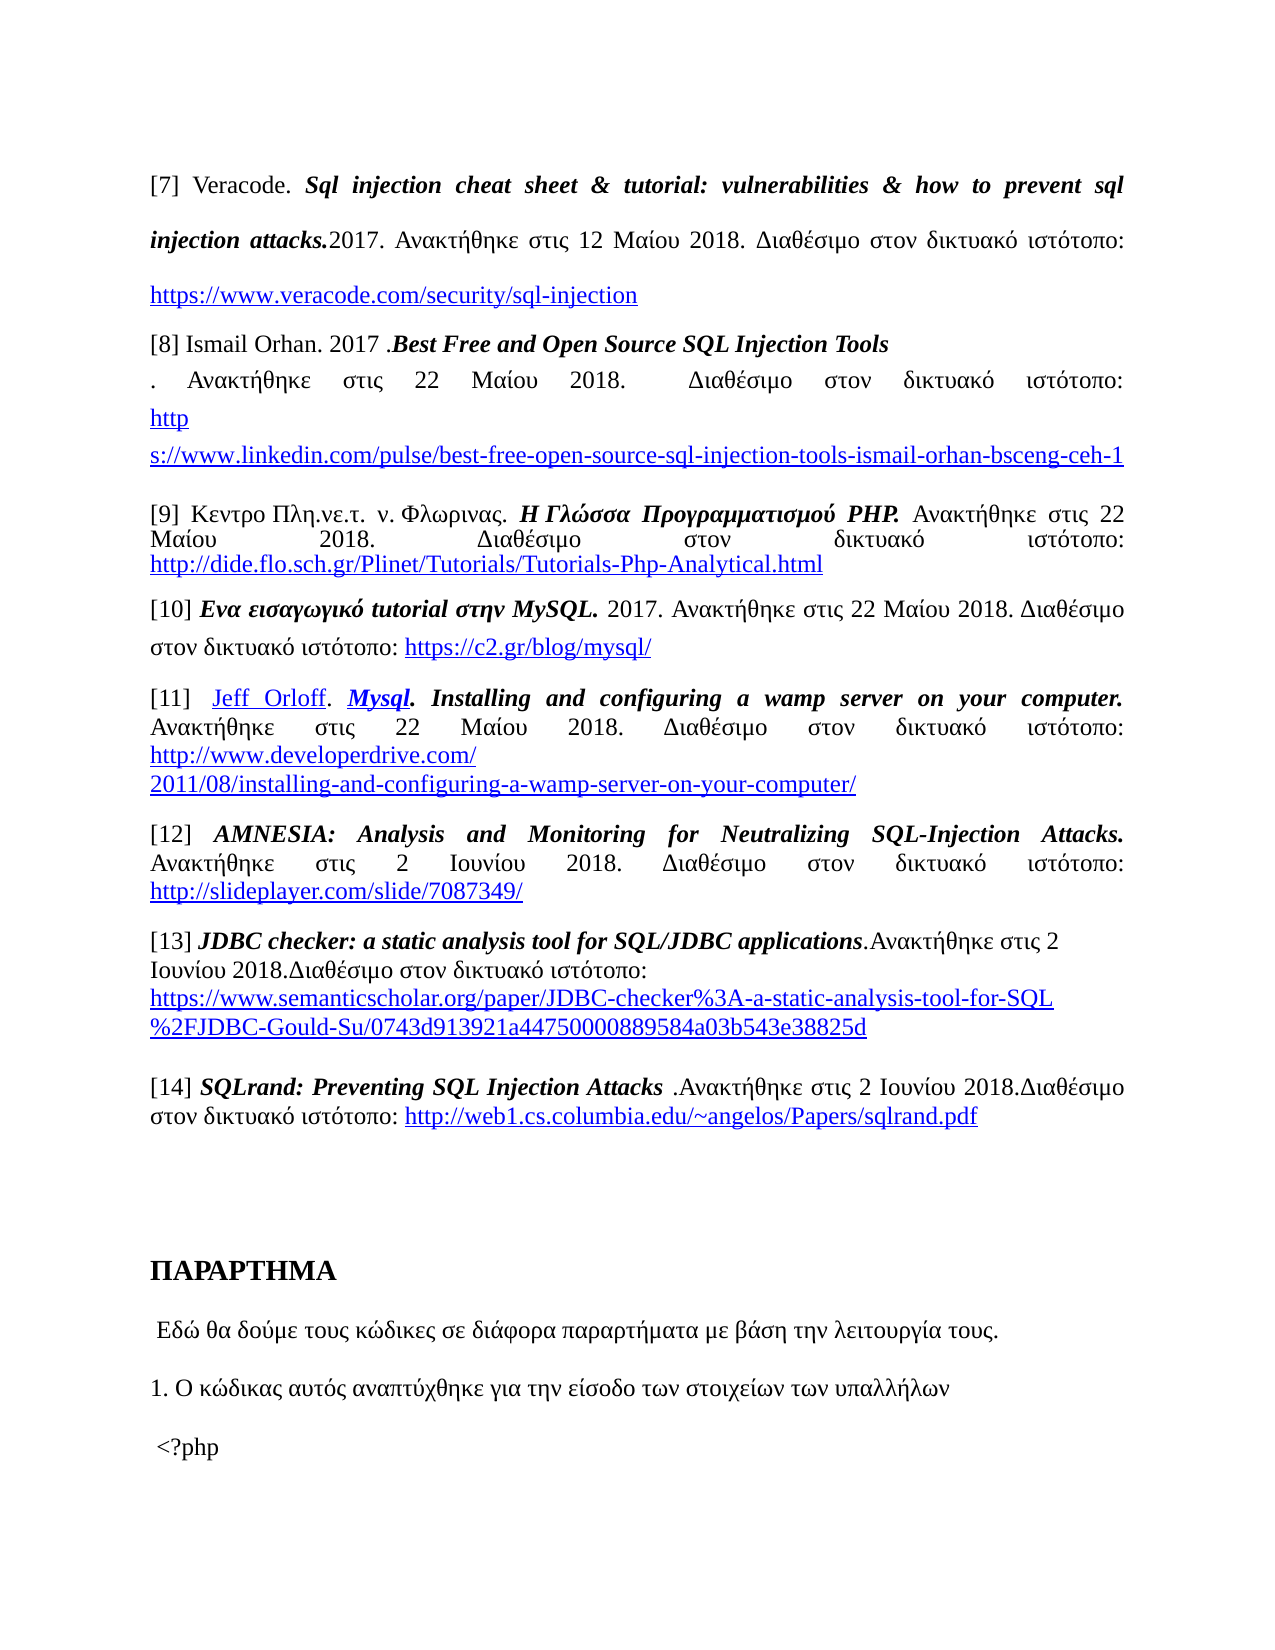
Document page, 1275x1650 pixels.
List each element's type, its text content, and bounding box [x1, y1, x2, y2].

text [14] SQLrand: Preventing SQL Injection Attacks .Ανακτήθηκε στις 2 Ιουνίου 2018.Διαθέσιμο στον δικτυακό ιστότοπο: http://web1.cs.columbia.edu/~angelos/Papers/sqlrand.pdf [150, 1073, 1125, 1130]
text Εδώ θα δούμε τους κώδικες σε διάφορα παραρτήματα με βάση την λειτουργία τους. [150, 1308, 1125, 1346]
text ΠΑΡΑΡΤΗΜΑ [150, 1250, 1125, 1288]
text [12] AMNESIA: Analysis and Monitoring for Neutralizing SQL-Injection Attacks. Ανακτήθηκε στις 2 Ιουνίου 2018. Διαθέσιμο στον δικτυακό ιστότοπο: http://slideplayer.com/slide/7087349/ [150, 819, 1125, 906]
text <?php [150, 1425, 1125, 1463]
text [10] Ενα εισαγωγικό tutorial στην MySQL. 2017. Ανακτήθηκε στις 22 Μαίου 2018. Διαθέσιμο στον δικτυακό ιστότοπο: httpsHYPERLINK "https://c2.gr/blog/mysql/"://HYPERLINK "https://c2.gr/blog/mysql/"cHYPERLINK "https://c2.gr/blog/mysql/"2.HYPERLINK "https://c2.gr/blog/mysql/"grHYPERLINK "https://c2.gr/blog/mysql/"/HYPERLINK "https://c2.gr/blog/mysql/"blogHYPERLINK "https://c2.gr/blog/mysql/"/HYPERLINK "https://c2.gr/blog/mysql/"mysqlHYPERLINK "https://c2.gr/blog/mysql/"/ [150, 588, 1125, 663]
text [13] JDBC checker: a static analysis tool for SQL/JDBC applications.Ανακτήθηκε στις 2 Ιουνίου 2018.Διαθέσιμο στον δικτυακό ιστότοπο: https://www.semanticscholar.org/paper/JDBC-checker%3A-a-static-analysis-tool-for-SQL%2FJDBC-Gould-Su/0743d913921a44750000889584a03b543e38825d [150, 926, 1125, 1041]
text 1. Ο κώδικας αυτός αναπτύχθηκε για την είσοδο των στοιχείων των υπαλλήλων [150, 1367, 1125, 1404]
text [8] Ismail Orhan. 2017 .Best Free and Open Source SQL Injection Tools [150, 330, 1125, 358]
text [7] Veracode. Sql injection cheat sheet & tutorial: vulnerabilities & how to prevent sql injection attacks.2017. Ανακτήθηκε στις 12 Μαίου 2018. Διαθέσιμο στον δικτυακό ιστότοπο: httpsHYPERLINK "https://www.veracode.com/security/sql-injection"://HYPERLINK "https://www.veracode.com/security/sql-injection"wwwHYPERLINK "https://www.veracode.com/security/sql-injection".HYPERLINK "https://www.veracode.com/security/sql-injection"veracodeHYPERLINK "https://www.veracode.com/security/sql-injection".HYPERLINK "https://www.veracode.com/security/sql-injection"comHYPERLINK "https://www.veracode.com/security/sql-injection"/HYPERLINK "https://www.veracode.com/security/sql-injection"securityHYPERLINK "https://www.veracode.com/security/sql-injection"/HYPERLINK "https://www.veracode.com/security/sql-injection"sqlHYPERLINK "https://www.veracode.com/security/sql-injection"-HYPERLINK "https://www.veracode.com/security/sql-injection"injection [150, 150, 1125, 314]
